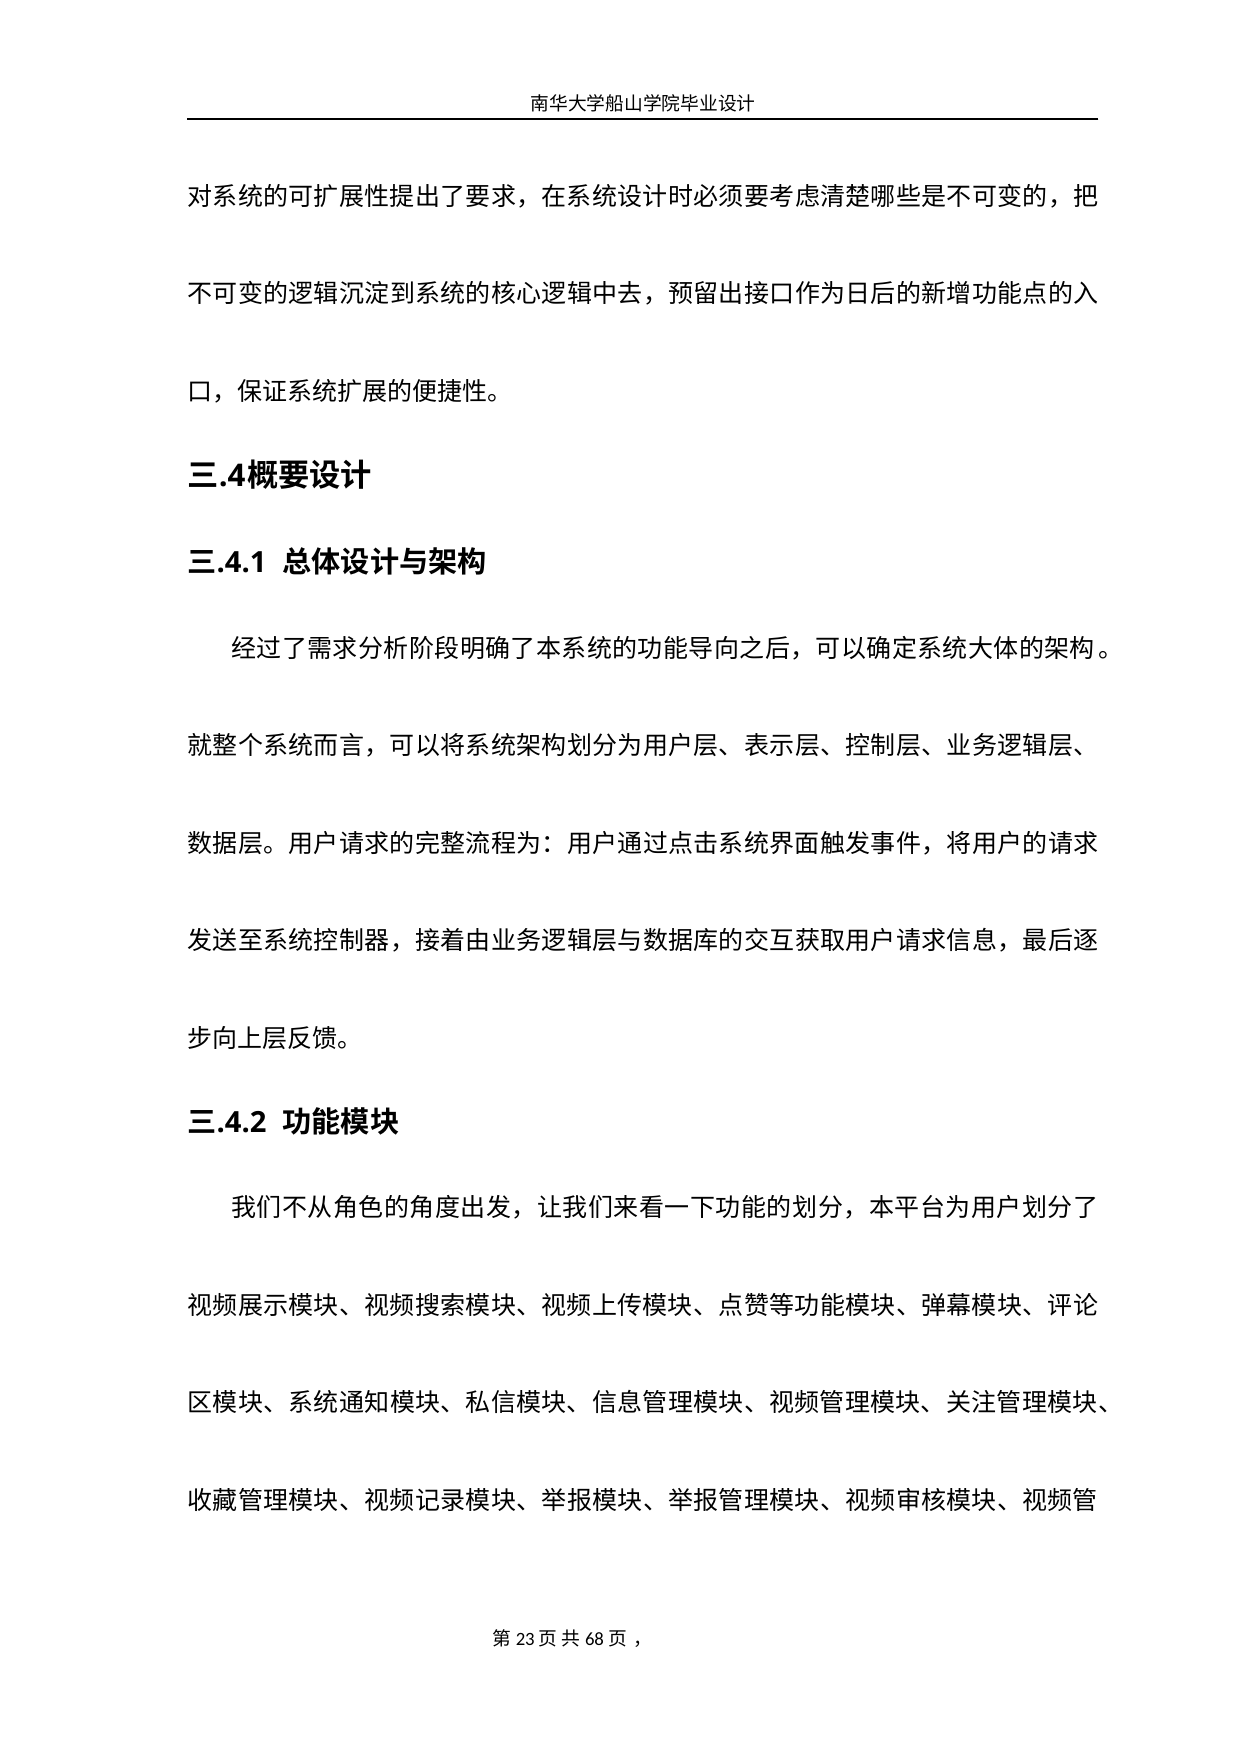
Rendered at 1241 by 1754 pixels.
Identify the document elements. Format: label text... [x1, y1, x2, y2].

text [187, 1173, 1098, 1531]
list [187, 162, 1098, 422]
subtitle 功能模块 [187, 1087, 1098, 1152]
text 经过了需求分析阶段明确了本系统的功能导向之后，可以确定系统大体的架构。就整个系统而言，可以将系统架构划分为用户层、表示层、控制层、业务逻辑层、数据层。用户请求的完整流程为：用户通过点击系统界面触发事件，将用户的请求发送至系统控制器，接着由业务逻辑层与数据库的交互获取用户请求信息，最后逐步向上层反馈。 [187, 614, 1098, 1069]
subtitle 总体设计与架构 [187, 528, 1098, 593]
subtitle 概要设计 [187, 440, 1098, 505]
